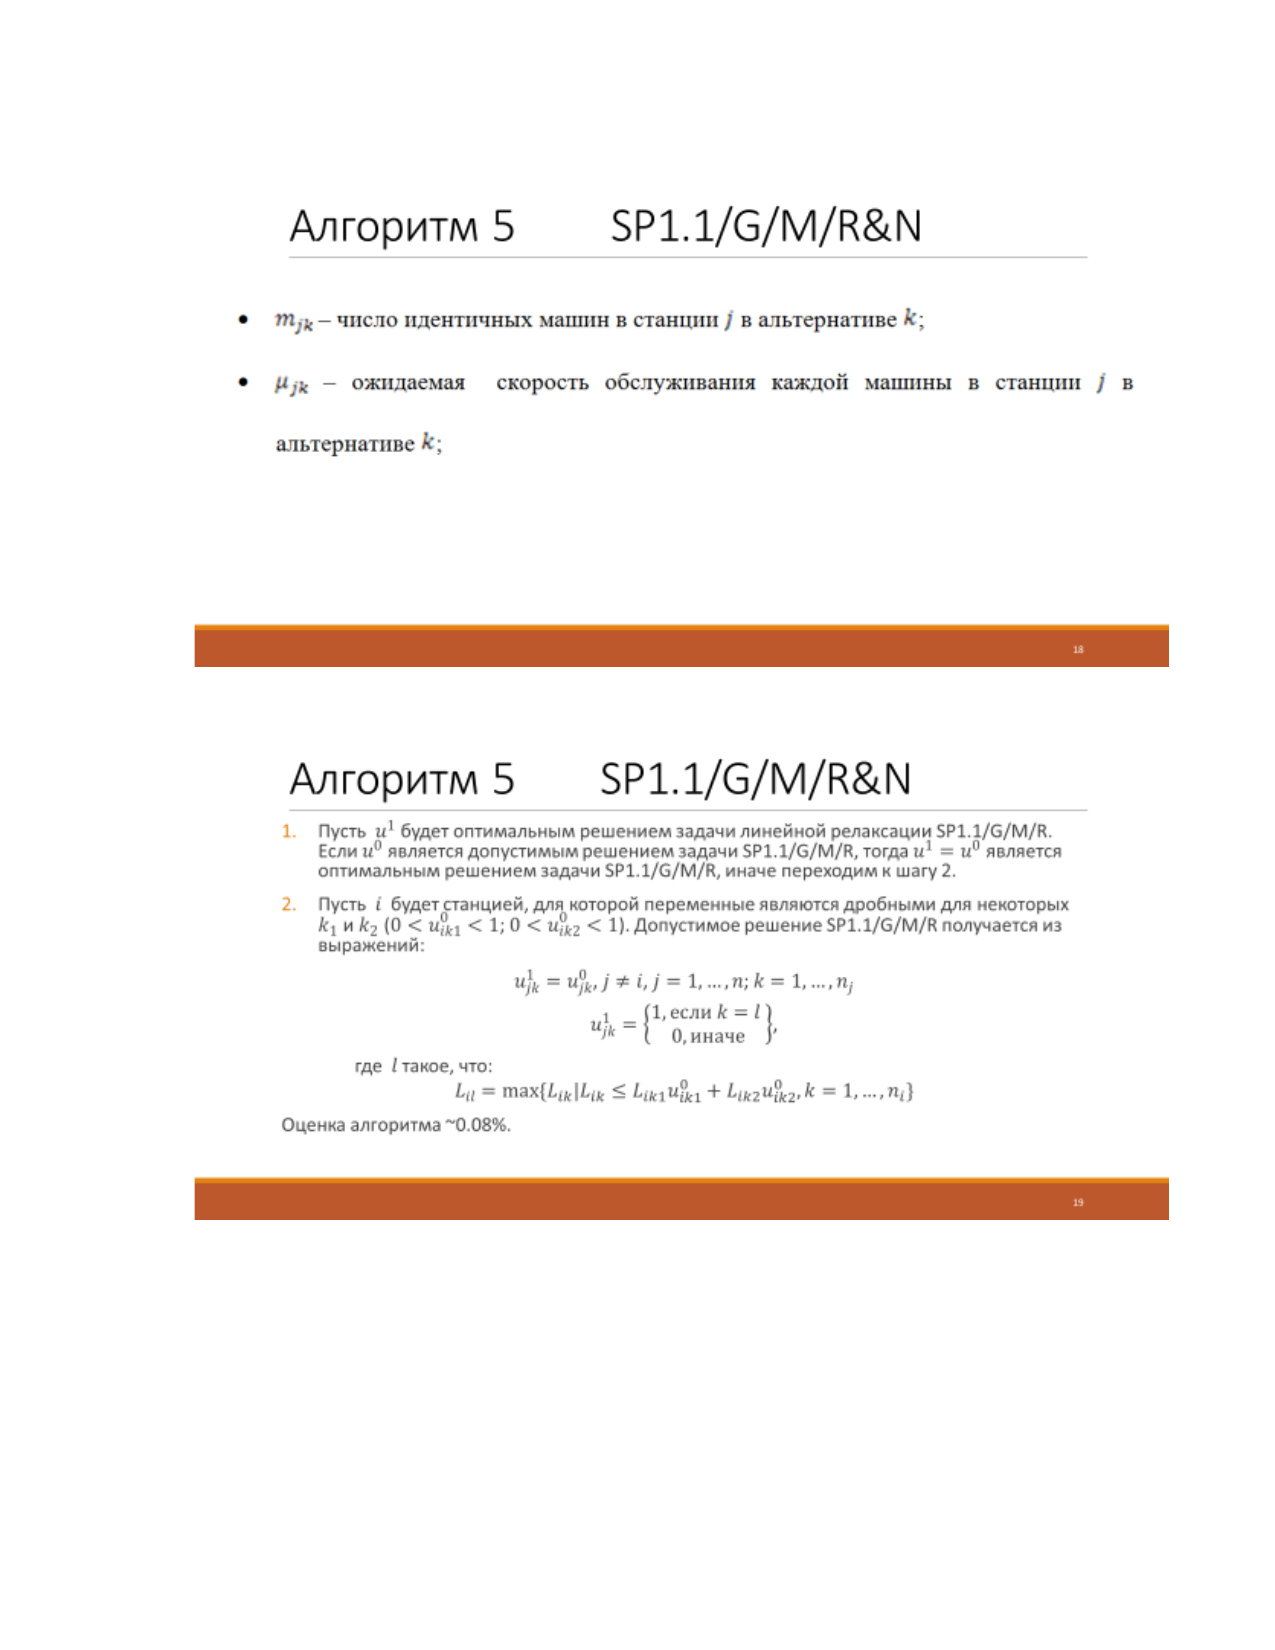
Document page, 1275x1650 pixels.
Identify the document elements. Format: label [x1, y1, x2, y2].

picture [194, 671, 1169, 1220]
picture [194, 118, 1169, 667]
